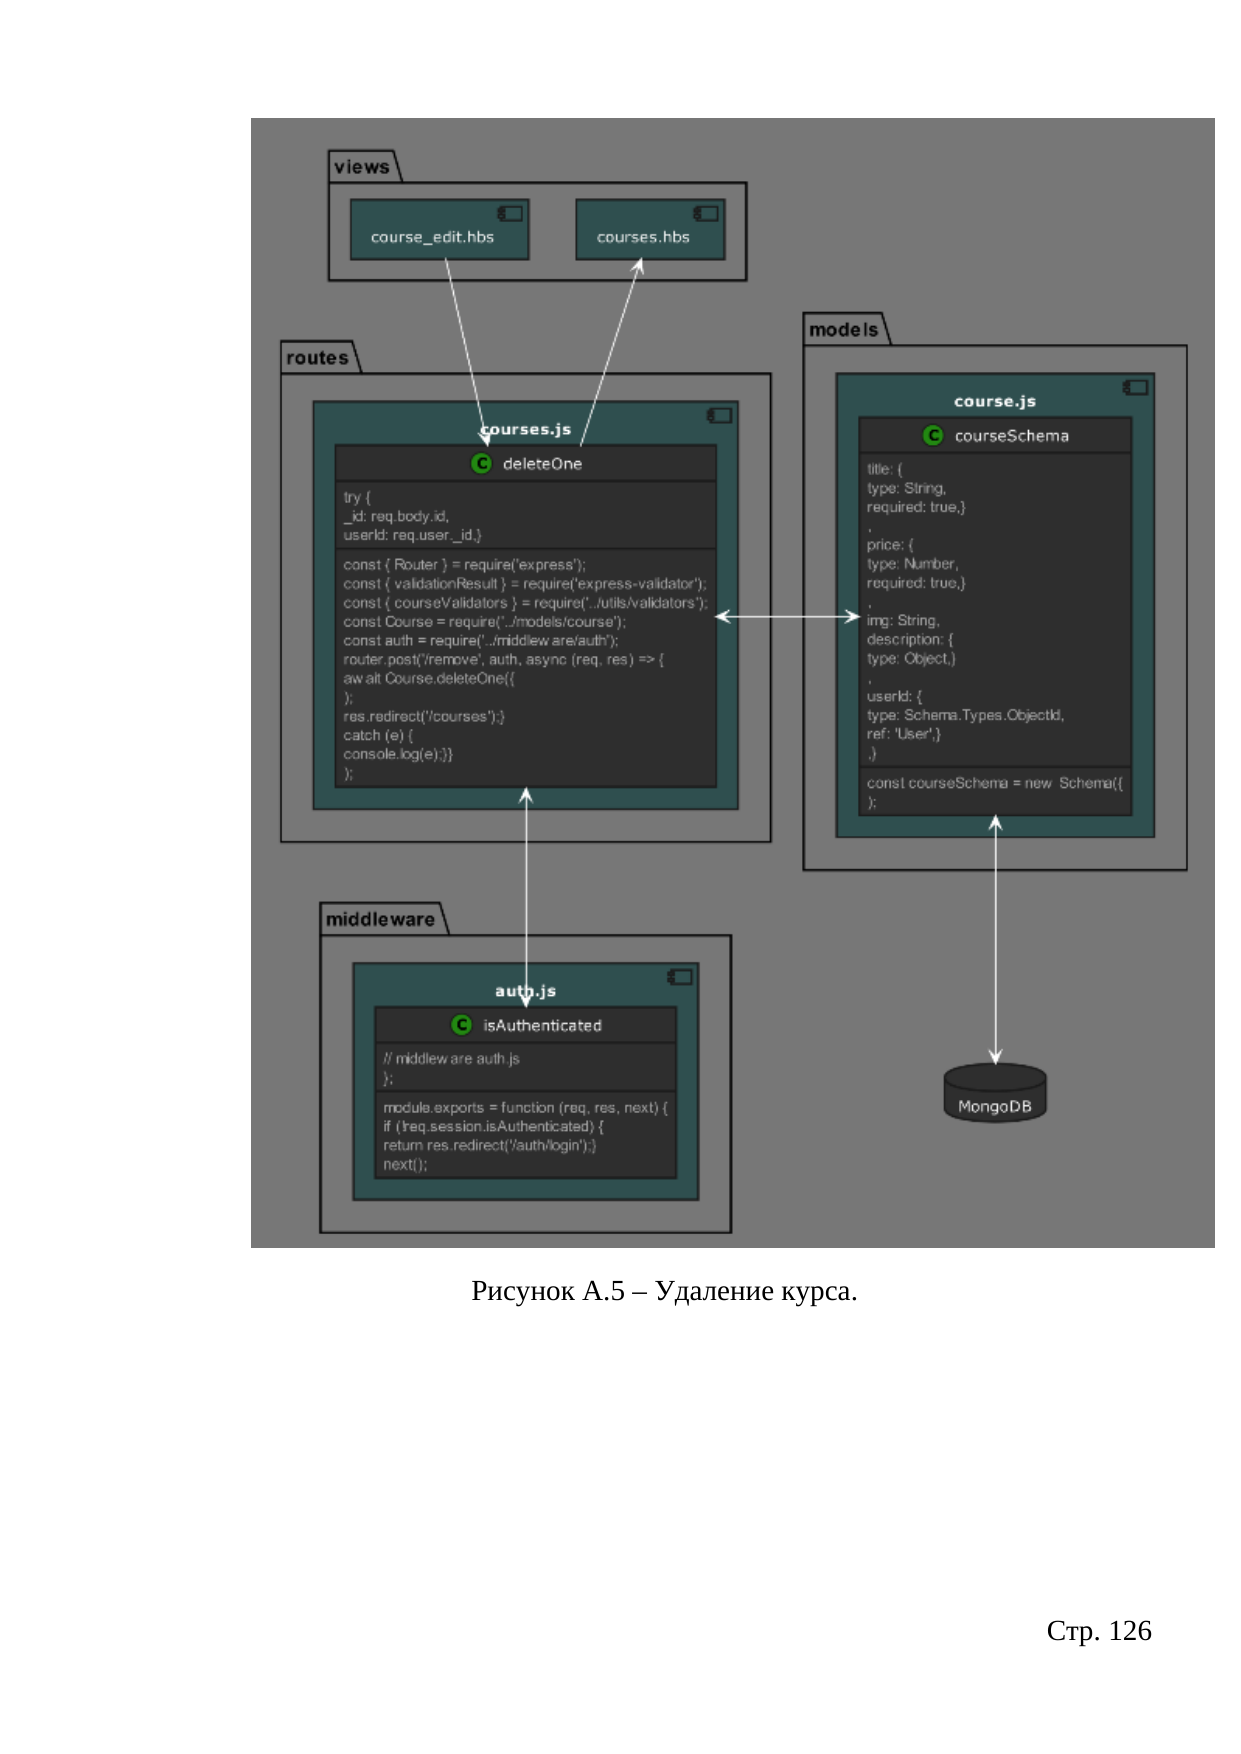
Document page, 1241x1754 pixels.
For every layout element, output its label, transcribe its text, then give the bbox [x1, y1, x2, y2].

text Рисунок А.5 – Удаление курса. [177, 1273, 1152, 1307]
picture [251, 118, 1215, 1248]
